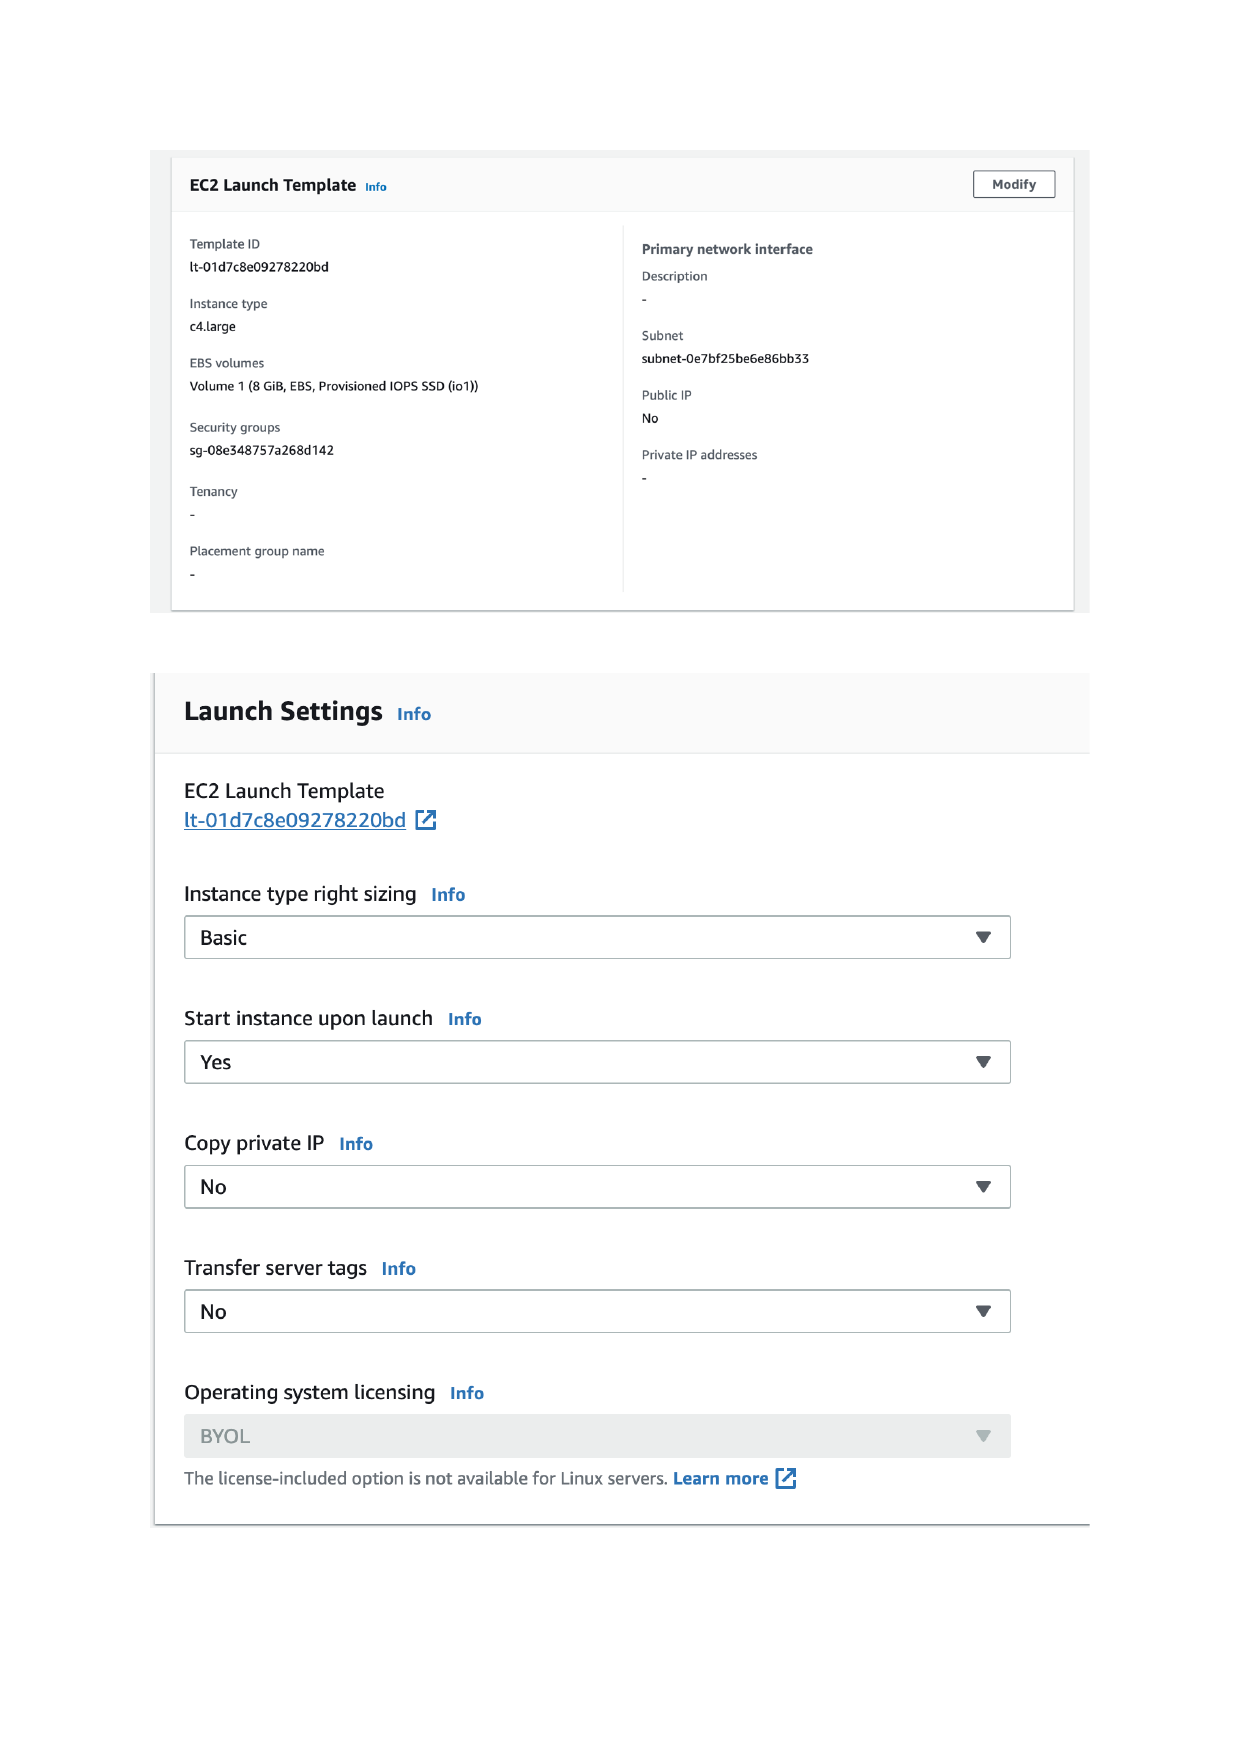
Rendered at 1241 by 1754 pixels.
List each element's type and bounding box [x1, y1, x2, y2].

picture [150, 150, 1090, 613]
picture [150, 673, 1090, 1528]
